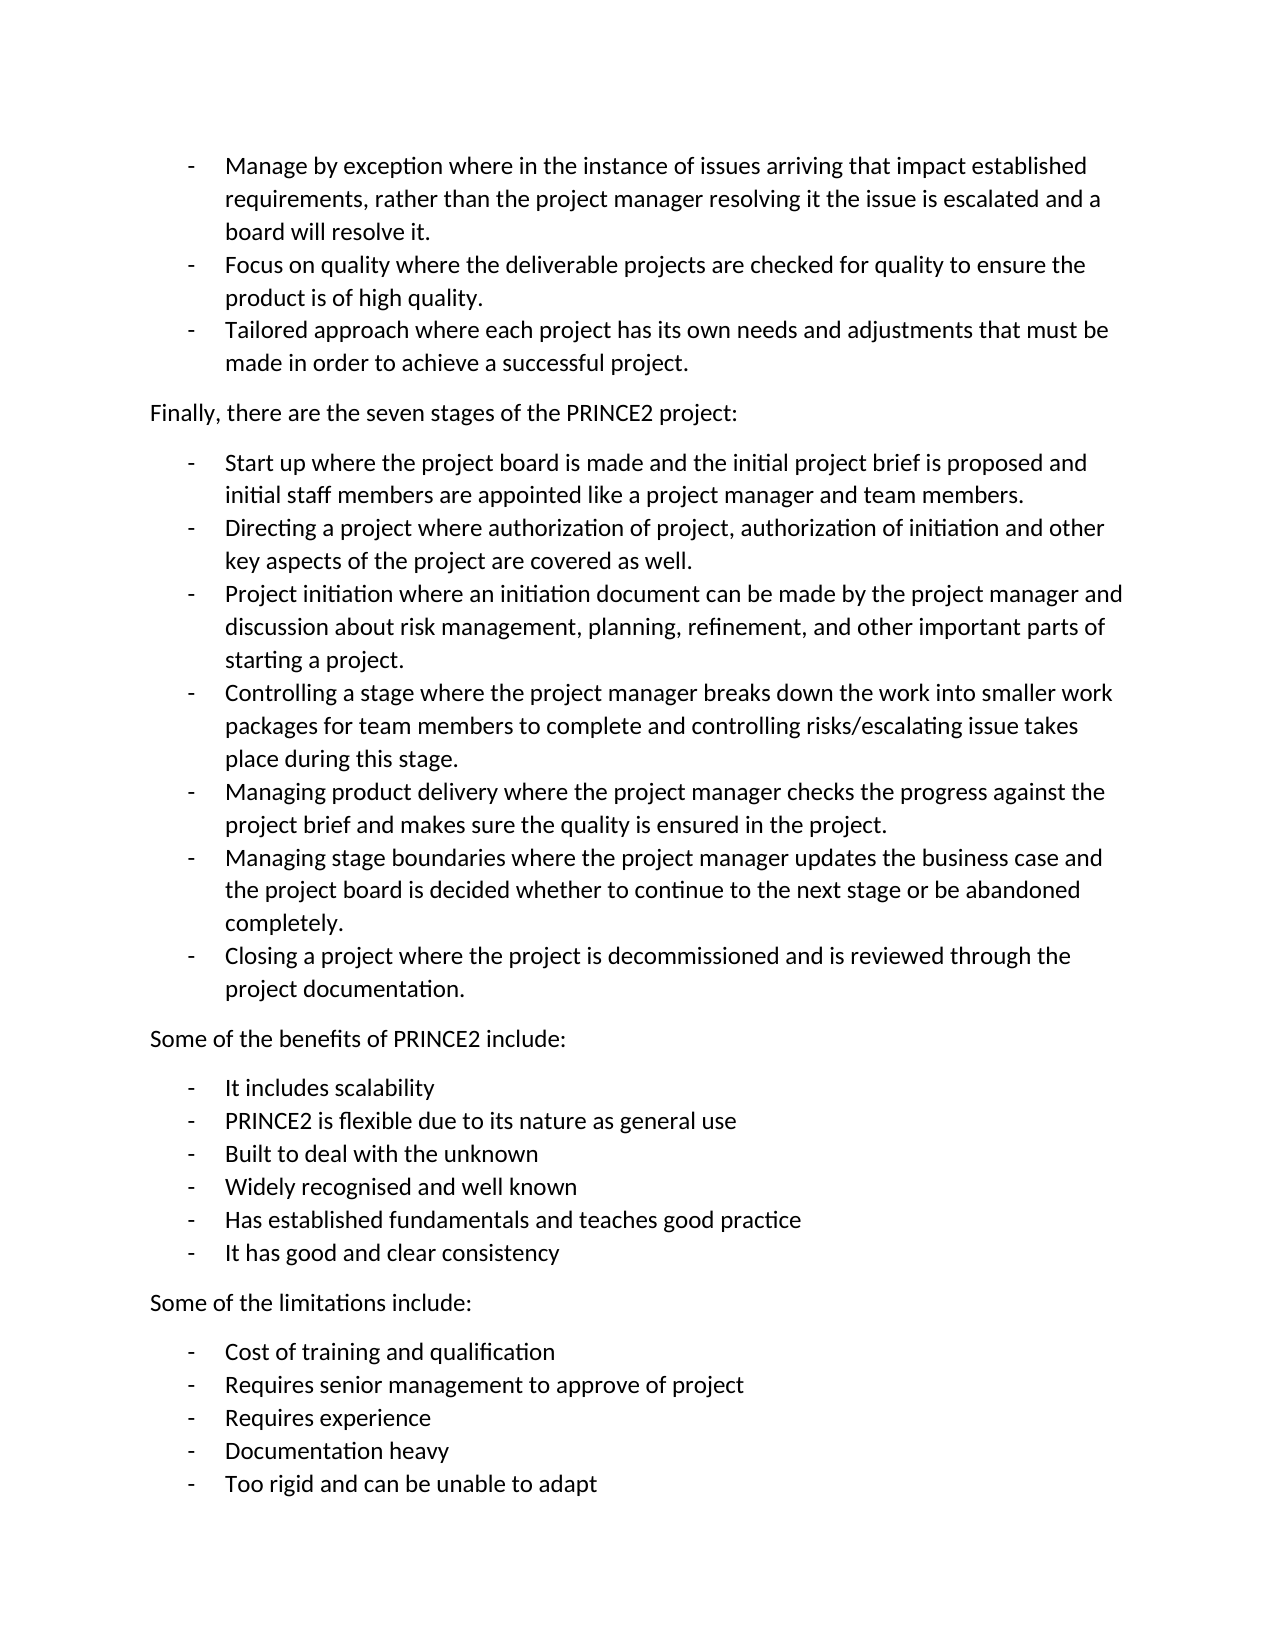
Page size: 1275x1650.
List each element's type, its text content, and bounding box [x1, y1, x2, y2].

list Start up where the project board is made and the initial project brief is proposed and initial staff members are appointed like a project manager and team members. [187, 447, 1125, 510]
list Widely recognised and well known [187, 1171, 1125, 1202]
text Some of the benefits of PRINCE2 include: [150, 1023, 1125, 1053]
list Focus on quality where the deliverable projects are checked for quality to ensure the product is of high quality. [187, 249, 1125, 312]
list Requires experience [187, 1402, 1125, 1433]
list It has good and clear consistency [187, 1237, 1125, 1268]
list Manage by exception where in the instance of issues arriving that impact established requirements, rather than the project manager resolving it the issue is escalated and a board will resolve it. [187, 150, 1125, 246]
list Cost of training and qualification [187, 1336, 1125, 1367]
list PRINCE2 is flexible due to its nature as general use [187, 1105, 1125, 1136]
list Managing product delivery where the project manager checks the progress against the project brief and makes sure the quality is ensured in the project. [187, 776, 1125, 839]
list Closing a project where the project is decommissioned and is reviewed through the project documentation. [187, 940, 1125, 1004]
list Controlling a stage where the project manager breaks down the work into smaller work packages for team members to complete and controlling risks/escalating issue takes place during this stage. [187, 677, 1125, 773]
list Managing stage boundaries where the project manager updates the business case and the project board is decided whether to continue to the next stage or be abandoned completely. [187, 842, 1125, 938]
list Too rigid and can be unable to adapt [187, 1468, 1125, 1498]
list Tailored approach where each project has its own needs and adjustments that must be made in order to achieve a successful project. [187, 314, 1125, 378]
list Requires senior management to approve of project [187, 1369, 1125, 1400]
list Documentation heavy [187, 1435, 1125, 1466]
list Built to deal with the unknown [187, 1138, 1125, 1169]
text Finally, there are the seven stages of the PRINCE2 project: [150, 397, 1125, 428]
list Has established fundamentals and teaches good practice [187, 1204, 1125, 1235]
list Project initiation where an initiation document can be made by the project manager and discussion about risk management, planning, refinement, and other important parts of starting a project. [187, 578, 1125, 675]
text Some of the limitations include: [150, 1287, 1125, 1317]
list Directing a project where authorization of project, authorization of initiation and other key aspects of the project are covered as well. [187, 512, 1125, 576]
list It includes scalability [187, 1072, 1125, 1103]
